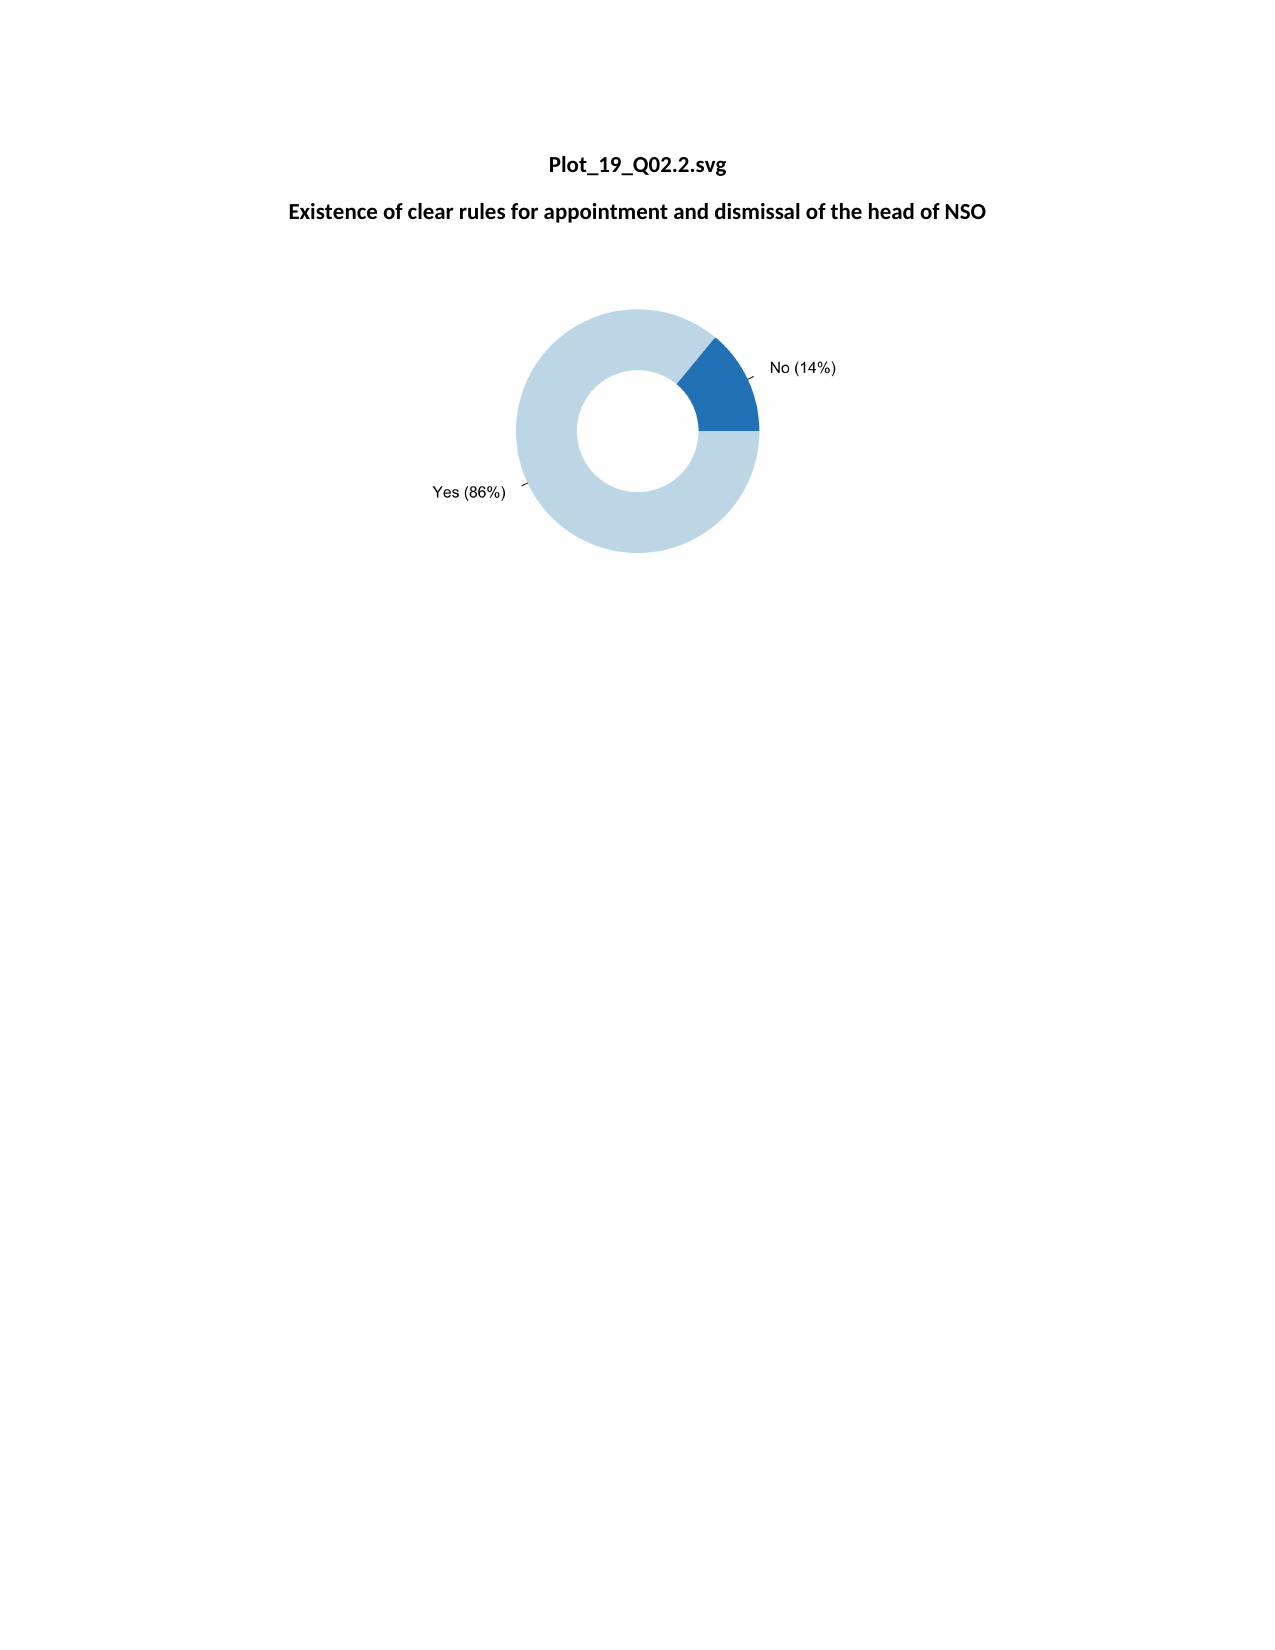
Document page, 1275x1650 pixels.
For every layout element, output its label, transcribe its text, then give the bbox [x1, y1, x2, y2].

text Existence of clear rules for appointment and dismissal of the head of NSO [150, 197, 1125, 225]
text Plot_19_Q02.2.svg [150, 150, 1125, 178]
picture [262, 243, 1013, 619]
